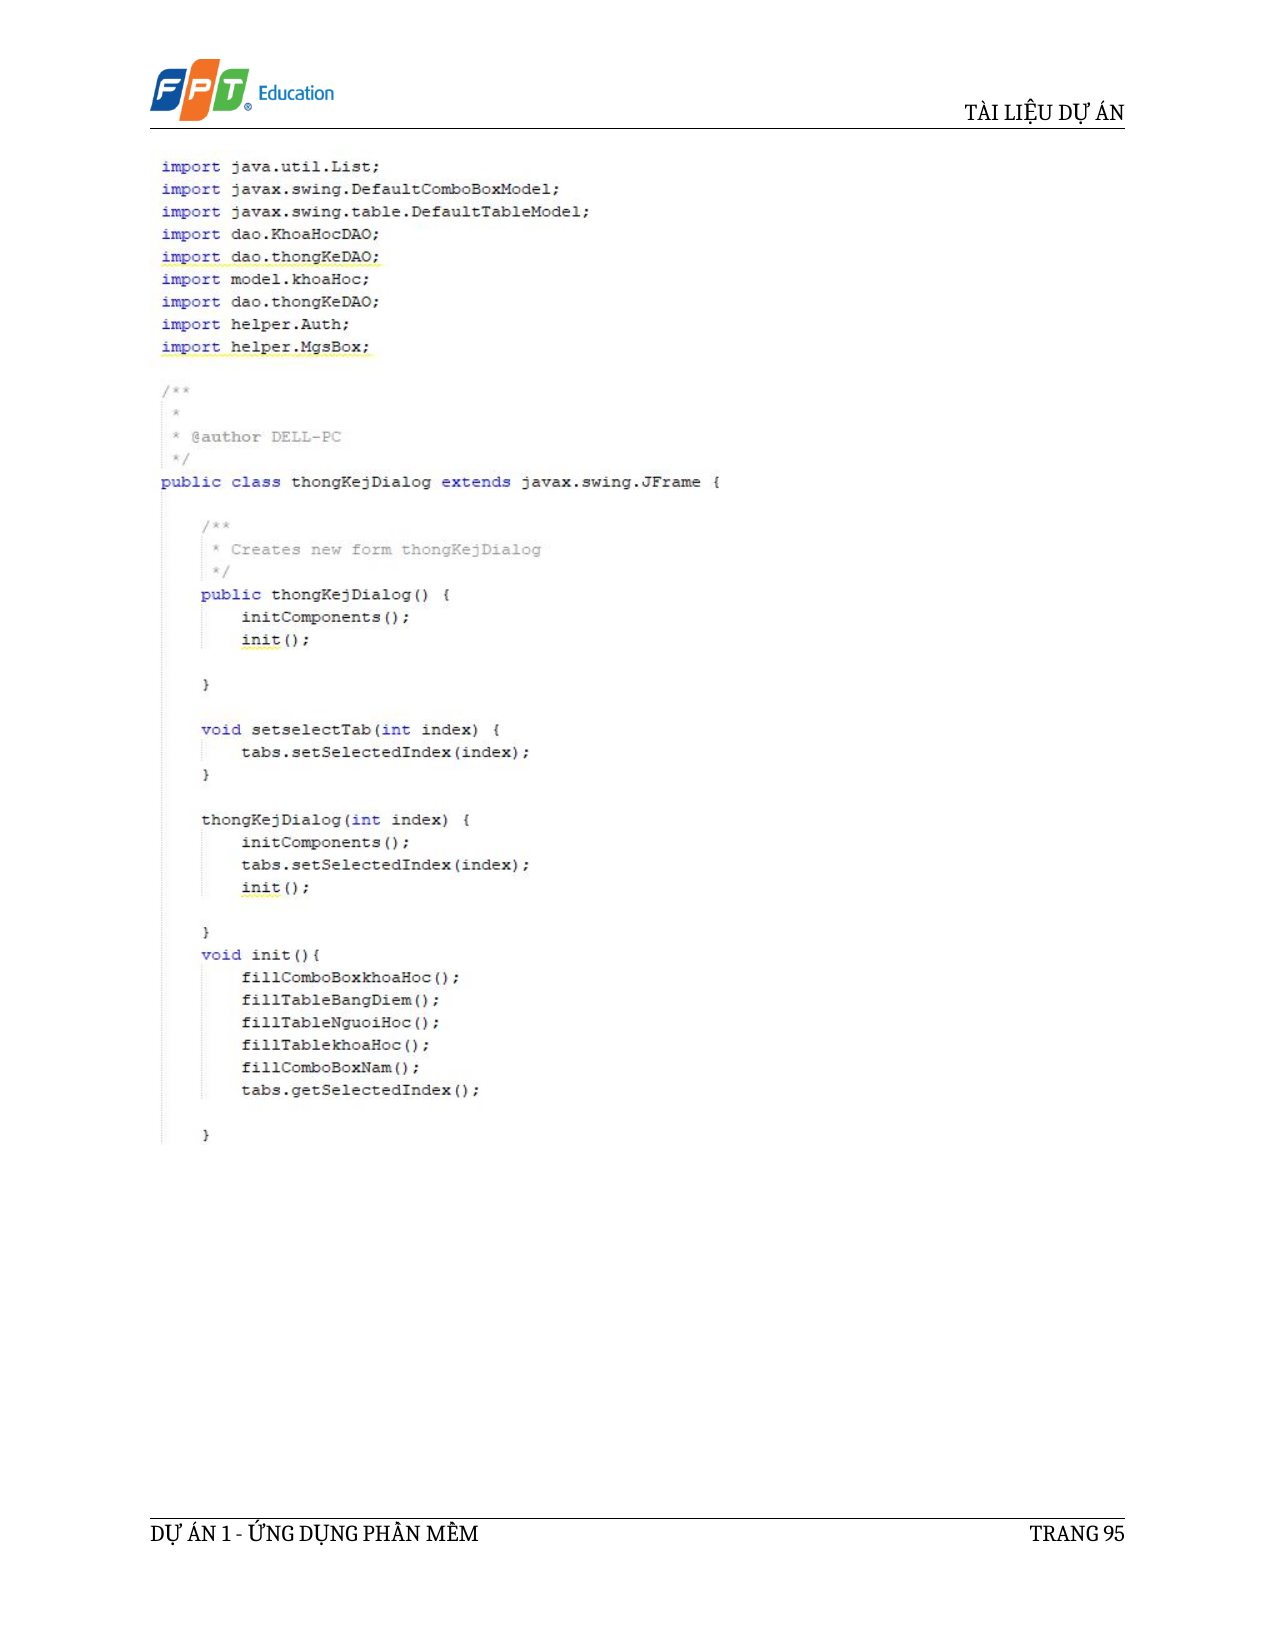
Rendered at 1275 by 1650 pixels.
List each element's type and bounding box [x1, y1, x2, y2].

picture [150, 150, 769, 1145]
picture [150, 59, 336, 121]
